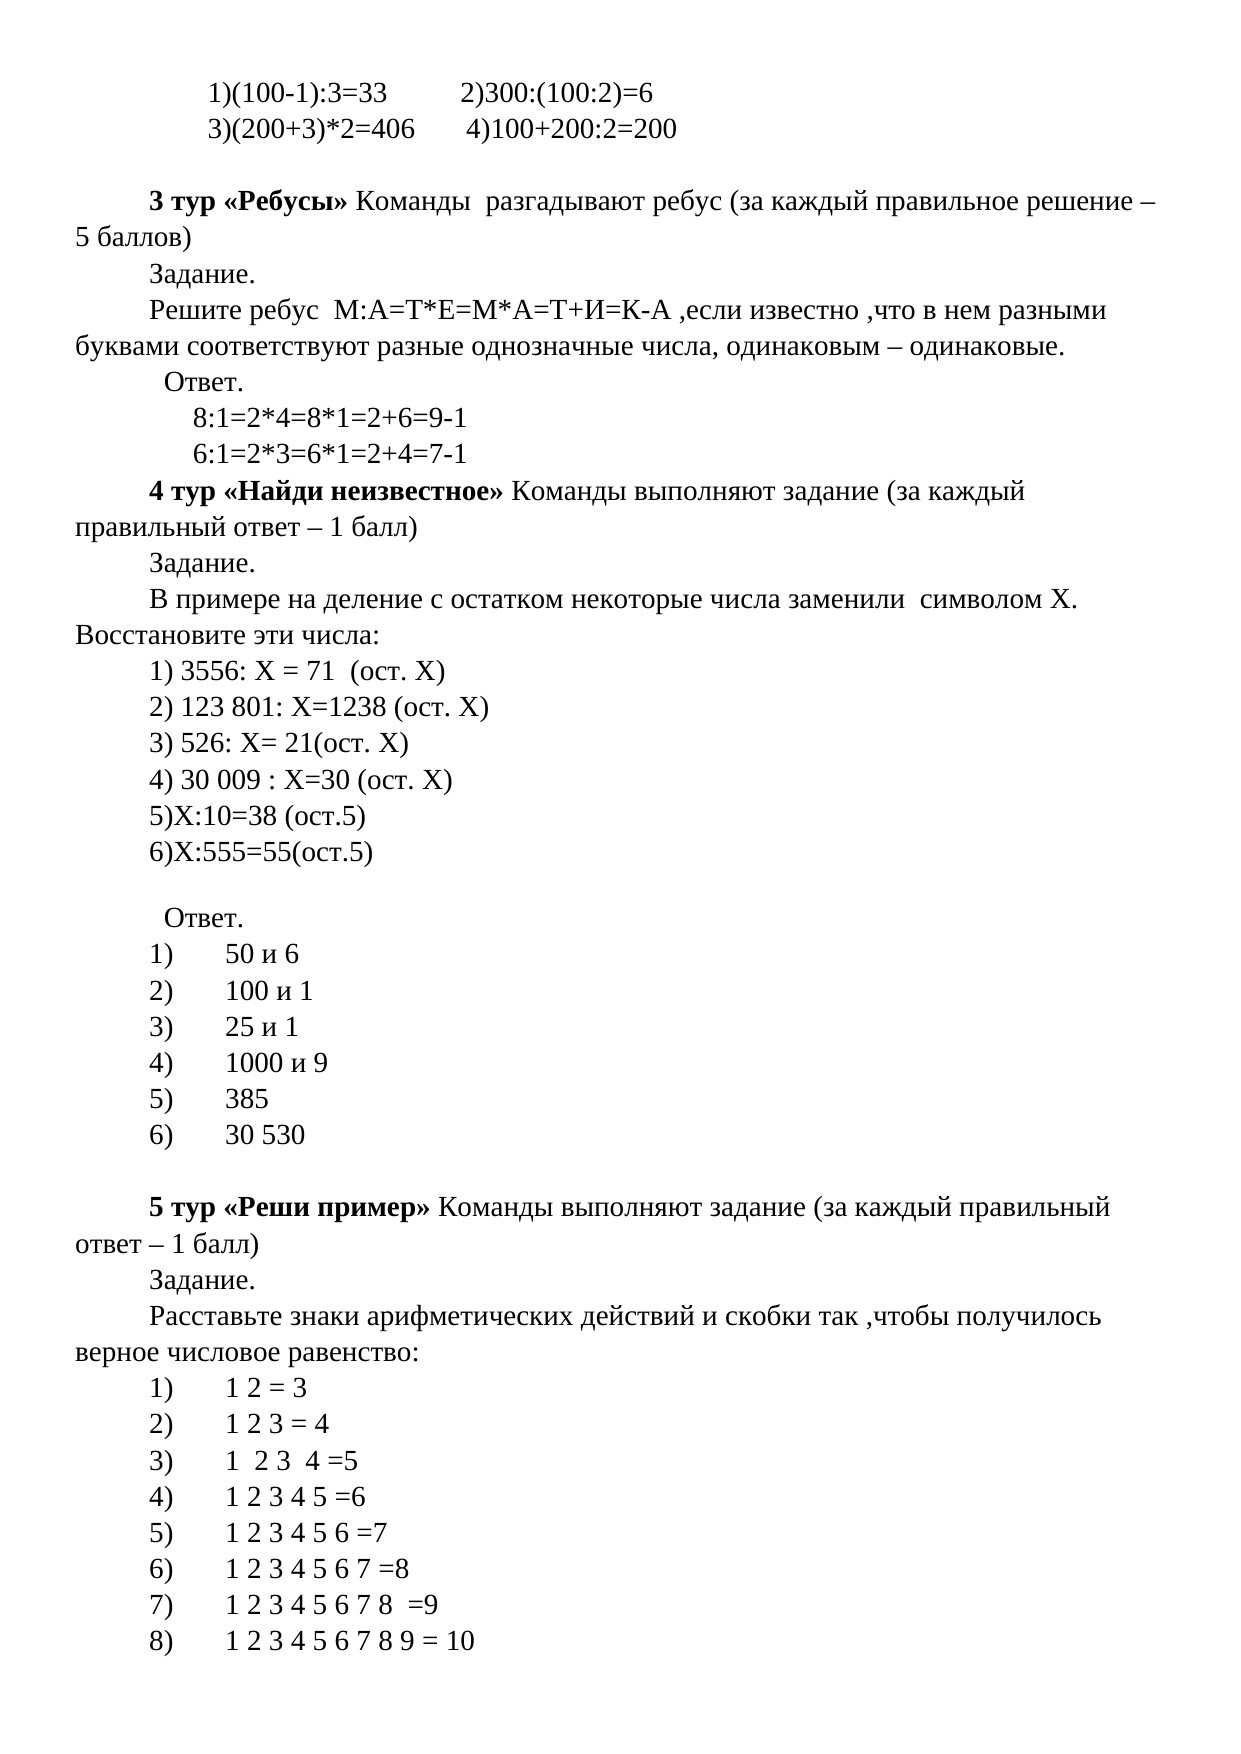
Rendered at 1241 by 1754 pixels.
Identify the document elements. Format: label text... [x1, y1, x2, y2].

text Расставьте знаки арифметических действий и скобки так ,чтобы получилось верное числовое равенство: [75, 1298, 1165, 1368]
text 3) 1 2 3 4 =5 [75, 1443, 1165, 1476]
text 1)(100-1):3=33 2)300:(100:2)=6 [75, 75, 1165, 108]
text 5) 385 [75, 1081, 1165, 1115]
text 8:1=2*4=8*1=2+6=9-1 [75, 400, 1165, 434]
text Задание. [75, 1262, 1165, 1295]
text 4) 1000 и 9 [75, 1045, 1165, 1078]
text 6) 1 2 3 4 5 6 7 =8 [75, 1551, 1165, 1584]
text Задание. [75, 256, 1165, 289]
text 8) 1 2 3 4 5 6 7 8 9 = 10 [75, 1623, 1165, 1657]
text 6:1=2*3=6*1=2+4=7-1 [75, 436, 1165, 470]
text 5 тур «Реши пример» Команды выполняют задание (за каждый правильный ответ – 1 балл) [75, 1189, 1165, 1259]
text 3) 25 и 1 [75, 1009, 1165, 1042]
text 4) 30 009 : X=30 (ост. X) [75, 762, 1165, 795]
text 1) 3556: X = 71 (ост. X) [75, 653, 1165, 687]
text 2) 123 801: X=1238 (ост. X) [75, 689, 1165, 723]
text 6)X:555=55(ост.5) [75, 834, 1165, 868]
text 2) 100 и 1 [75, 973, 1165, 1006]
text 6) 30 530 [75, 1117, 1165, 1151]
text 5) 1 2 3 4 5 6 =7 [75, 1515, 1165, 1548]
text 4) 1 2 3 4 5 =6 [75, 1479, 1165, 1512]
text Ответ. [75, 900, 1165, 934]
text Решите ребус М:А=Т*Е=М*А=Т+И=К-А ,если известно ,что в нем разными буквами соответствуют разные однозначные числа, одинаковым – одинаковые. [75, 292, 1165, 362]
text 5)X:10=38 (ост.5) [75, 798, 1165, 831]
text 7) 1 2 3 4 5 6 7 8 =9 [75, 1587, 1165, 1621]
text 1) 1 2 = 3 [75, 1370, 1165, 1404]
text 3) 526: X= 21(ост. X) [75, 726, 1165, 759]
text 3 тур «Ребусы» Команды разгадывают ребус (за каждый правильное решение – 5 баллов) [75, 183, 1165, 253]
text В примере на деление с остатком некоторые числа заменили символом X. Восстановите эти числа: [75, 581, 1165, 651]
text 2) 1 2 3 = 4 [75, 1406, 1165, 1440]
text 1) 50 и 6 [75, 937, 1165, 970]
text Ответ. [75, 364, 1165, 398]
text Задание. [75, 545, 1165, 578]
text 4 тур «Найди неизвестное» Команды выполняют задание (за каждый правильный ответ – 1 балл) [75, 473, 1165, 542]
text 3)(200+3)*2=406 4)100+200:2=200 [75, 111, 1165, 145]
